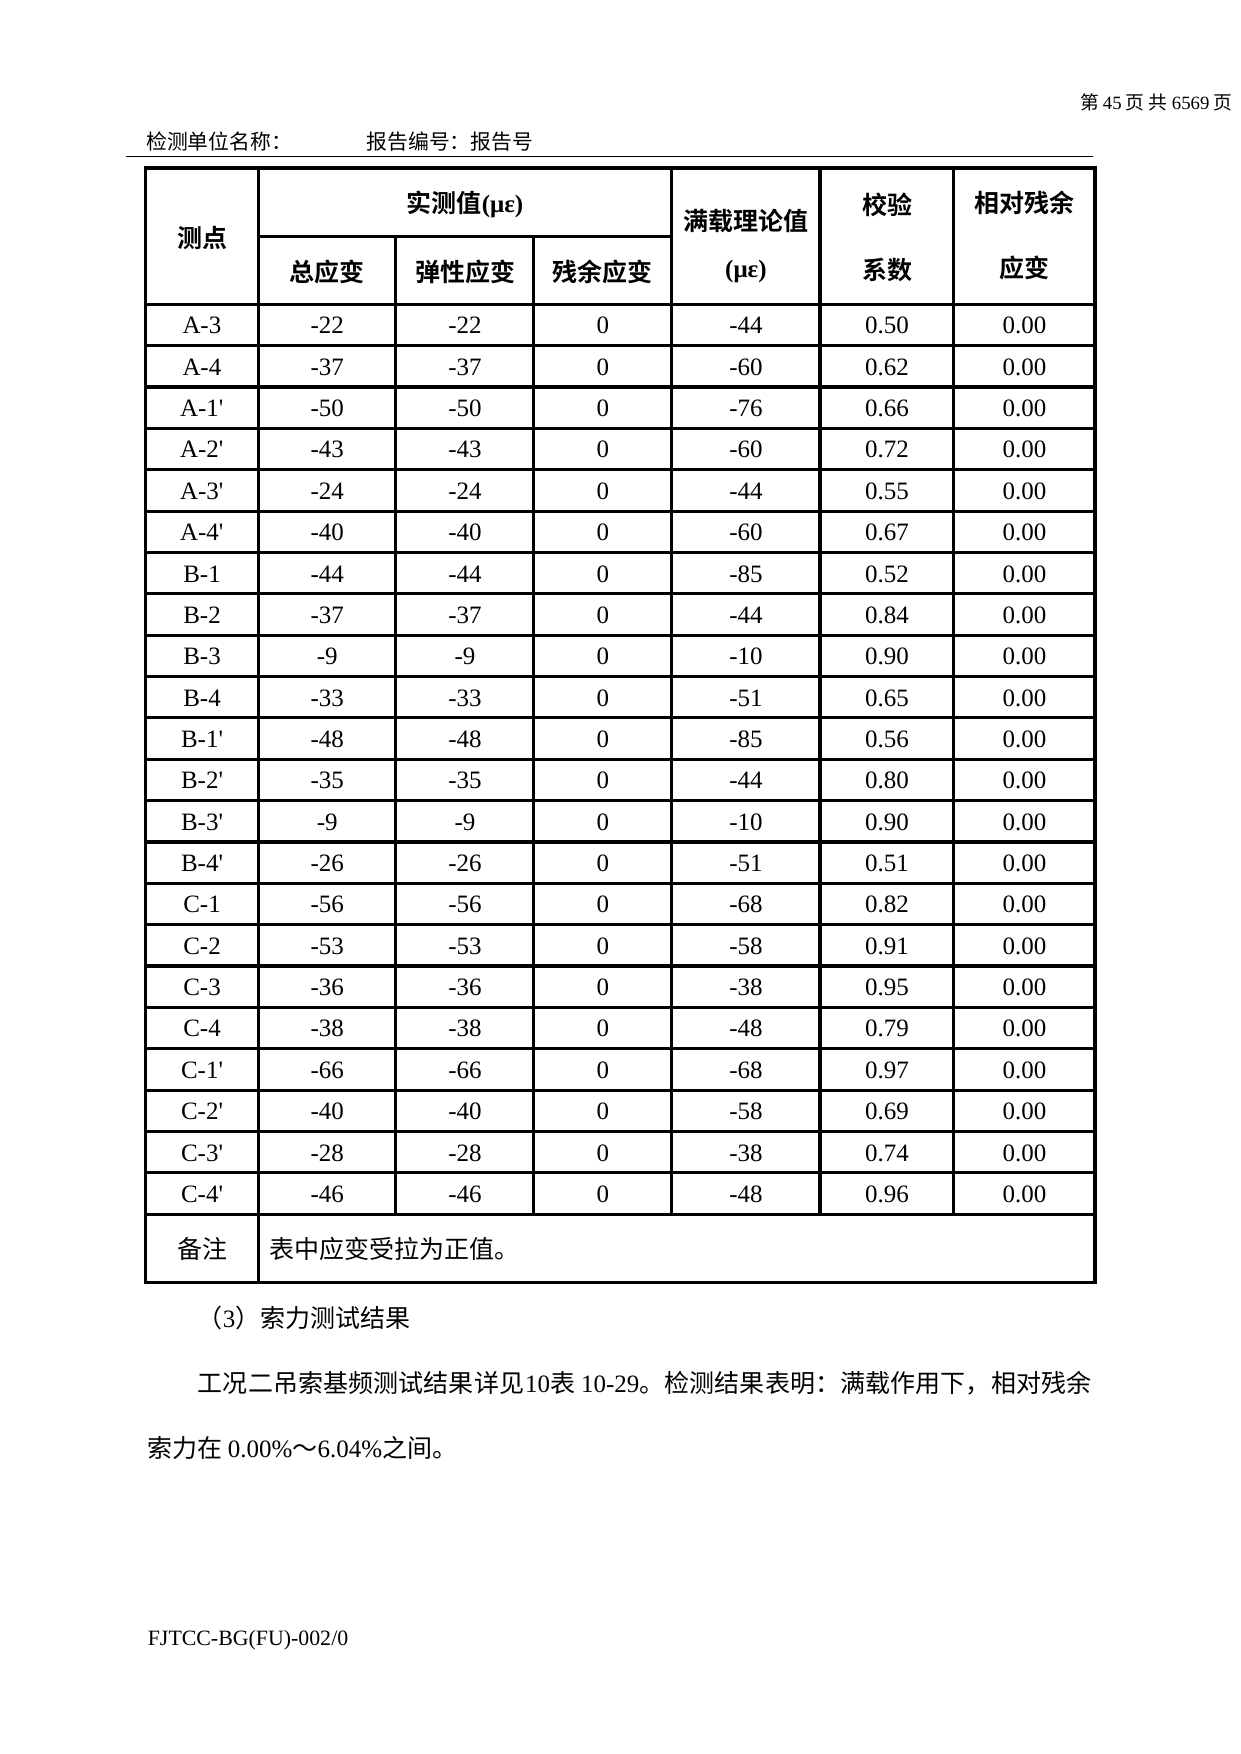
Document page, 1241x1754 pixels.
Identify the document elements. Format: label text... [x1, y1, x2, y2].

table_cell -56 [397, 885, 532, 923]
table_cell -58 [673, 1092, 818, 1130]
table_cell 0.00 [955, 1174, 1093, 1212]
table_cell 0 [535, 347, 670, 385]
table_cell C-3 [147, 968, 257, 1006]
table_cell -66 [397, 1050, 532, 1088]
table_cell -28 [260, 1133, 394, 1171]
table_cell A-4' [147, 513, 257, 551]
table_cell 0 [535, 1009, 670, 1047]
table_cell -22 [397, 306, 532, 344]
table_cell -33 [260, 678, 394, 716]
table_cell -9 [260, 637, 394, 675]
table_cell 0 [535, 389, 670, 427]
table_cell -58 [673, 926, 818, 964]
table_cell 0.00 [955, 678, 1093, 716]
table_cell -35 [397, 761, 532, 799]
table_cell 0.95 [822, 968, 952, 1006]
table_cell 0 [535, 968, 670, 1006]
table_cell -38 [260, 1009, 394, 1047]
table_cell -68 [673, 885, 818, 923]
table_cell -85 [673, 554, 818, 592]
table_cell -51 [673, 844, 818, 882]
table_cell 0.50 [822, 306, 952, 344]
table_cell 0.62 [822, 347, 952, 385]
table_cell B-2 [147, 595, 257, 633]
table_cell -35 [260, 761, 394, 799]
table_cell B-4' [147, 844, 257, 882]
table_cell -44 [260, 554, 394, 592]
table_cell 0.00 [955, 761, 1093, 799]
table_cell -43 [260, 430, 394, 468]
table_cell 0.72 [822, 430, 952, 468]
table_cell -76 [673, 389, 818, 427]
table_cell -37 [397, 347, 532, 385]
table_cell -38 [673, 1133, 818, 1171]
table_cell -60 [673, 347, 818, 385]
table_cell 0.90 [822, 637, 952, 675]
table_cell -48 [260, 719, 394, 758]
table_cell 0 [535, 1050, 670, 1088]
table_cell 0.00 [955, 306, 1093, 344]
table_cell 残余应变 [535, 238, 670, 303]
table_cell -60 [673, 430, 818, 468]
table_cell A-1' [147, 389, 257, 427]
table_cell 0.65 [822, 678, 952, 716]
table_cell 0 [535, 1133, 670, 1171]
table_cell -85 [673, 719, 818, 758]
table_cell C-4' [147, 1174, 257, 1212]
table_cell -38 [397, 1009, 532, 1047]
table_cell 0.00 [955, 389, 1093, 427]
table_cell 弹性应变 [397, 238, 532, 303]
table_cell -44 [673, 471, 818, 509]
table_cell -51 [673, 678, 818, 716]
table_cell C-1 [147, 885, 257, 923]
table_cell -22 [260, 306, 394, 344]
table_cell -44 [673, 306, 818, 344]
table_cell 备注 [147, 1216, 257, 1281]
table_cell B-3' [147, 802, 257, 840]
table_cell -9 [397, 637, 532, 675]
table_cell 0 [535, 595, 670, 633]
table_cell -33 [397, 678, 532, 716]
table_cell -37 [260, 347, 394, 385]
table_cell B-1 [147, 554, 257, 592]
table_cell C-4 [147, 1009, 257, 1047]
table_cell 0 [535, 678, 670, 716]
table_cell -44 [673, 595, 818, 633]
table_header 校验 系数 [822, 170, 952, 303]
table_cell -53 [260, 926, 394, 964]
table_cell 0.00 [955, 1133, 1093, 1171]
table_cell -9 [260, 802, 394, 840]
table_cell -48 [397, 719, 532, 758]
table_cell 0.00 [955, 926, 1093, 964]
table_cell -10 [673, 802, 818, 840]
table_cell 表中应变受拉为正值。 [260, 1216, 1093, 1281]
table_cell -46 [260, 1174, 394, 1212]
table_header 相对残余 应变（%） [955, 170, 1093, 303]
table_cell A-2' [147, 430, 257, 468]
table_cell 0.90 [822, 802, 952, 840]
table_cell 0 [535, 844, 670, 882]
table_cell -40 [260, 513, 394, 551]
table_cell -44 [397, 554, 532, 592]
table_cell -46 [397, 1174, 532, 1212]
table_cell 0.00 [955, 1009, 1093, 1047]
table_cell 0.69 [822, 1092, 952, 1130]
table_cell A-4 [147, 347, 257, 385]
table_cell -9 [397, 802, 532, 840]
table_cell -68 [673, 1050, 818, 1088]
table_cell A-3 [147, 306, 257, 344]
table_cell 0.56 [822, 719, 952, 758]
table_cell -66 [260, 1050, 394, 1088]
table_cell -36 [260, 968, 394, 1006]
table_cell 0 [535, 1174, 670, 1212]
table_cell 0.96 [822, 1174, 952, 1212]
table_cell 0.67 [822, 513, 952, 551]
table_cell -53 [397, 926, 532, 964]
table_cell -36 [397, 968, 532, 1006]
table_cell B-3 [147, 637, 257, 675]
table_cell 0.52 [822, 554, 952, 592]
table_cell -50 [260, 389, 394, 427]
table_cell 0 [535, 554, 670, 592]
table_cell 0.51 [822, 844, 952, 882]
table_cell -40 [260, 1092, 394, 1130]
table_cell 0.74 [822, 1133, 952, 1171]
table_cell -28 [397, 1133, 532, 1171]
table_cell 0 [535, 471, 670, 509]
text （3）索力测试结果 [148, 1284, 1093, 1349]
table_cell 0.00 [955, 968, 1093, 1006]
table_cell -26 [397, 844, 532, 882]
table_cell 0 [535, 306, 670, 344]
table_cell 0 [535, 802, 670, 840]
table_cell 0 [535, 513, 670, 551]
table_cell 0.00 [955, 719, 1093, 758]
table_cell -37 [397, 595, 532, 633]
table_header 实测值(με) [260, 170, 670, 234]
table_cell 0.84 [822, 595, 952, 633]
table_cell 0.97 [822, 1050, 952, 1088]
table_cell 0 [535, 637, 670, 675]
table_cell -38 [673, 968, 818, 1006]
table_cell -56 [260, 885, 394, 923]
table_cell C-2' [147, 1092, 257, 1130]
table_cell -50 [397, 389, 532, 427]
table_cell 0.00 [955, 595, 1093, 633]
table_cell 总应变 [260, 238, 394, 303]
table_cell -44 [673, 761, 818, 799]
table_cell -10 [673, 637, 818, 675]
table_cell 0.55 [822, 471, 952, 509]
table_cell -60 [673, 513, 818, 551]
table_cell -26 [260, 844, 394, 882]
table_cell 0.00 [955, 513, 1093, 551]
table_cell -48 [673, 1009, 818, 1047]
table_cell B-4 [147, 678, 257, 716]
table_cell B-1' [147, 719, 257, 758]
table_cell 0 [535, 1092, 670, 1130]
table_cell A-3' [147, 471, 257, 509]
table_header 满载理论值(με) [673, 170, 818, 303]
table_cell 0.91 [822, 926, 952, 964]
table_cell 0.00 [955, 1092, 1093, 1130]
table_cell 0.00 [955, 1050, 1093, 1088]
table_cell -24 [397, 471, 532, 509]
table_cell 0.00 [955, 802, 1093, 840]
table_cell 0.82 [822, 885, 952, 923]
table_cell C-2 [147, 926, 257, 964]
table_cell 0.79 [822, 1009, 952, 1047]
table_cell 0 [535, 761, 670, 799]
table_cell 0.00 [955, 430, 1093, 468]
table_cell B-2' [147, 761, 257, 799]
table_cell 0 [535, 430, 670, 468]
table_cell 0 [535, 719, 670, 758]
table_cell C-3' [147, 1133, 257, 1171]
table_cell 0.80 [822, 761, 952, 799]
table_cell C-1' [147, 1050, 257, 1088]
table_cell -48 [673, 1174, 818, 1212]
table_cell 0.00 [955, 471, 1093, 509]
table_cell 0 [535, 926, 670, 964]
table_cell 0.00 [955, 885, 1093, 923]
table_cell 0.00 [955, 554, 1093, 592]
table_cell -24 [260, 471, 394, 509]
table_cell 0 [535, 885, 670, 923]
table_cell 0.00 [955, 844, 1093, 882]
table_cell -43 [397, 430, 532, 468]
table_cell -40 [397, 1092, 532, 1130]
table_cell -37 [260, 595, 394, 633]
table_cell 0.00 [955, 637, 1093, 675]
table_cell -40 [397, 513, 532, 551]
table_cell 0.00 [955, 347, 1093, 385]
table_cell 0.66 [822, 389, 952, 427]
table_header 测点 [147, 170, 257, 303]
